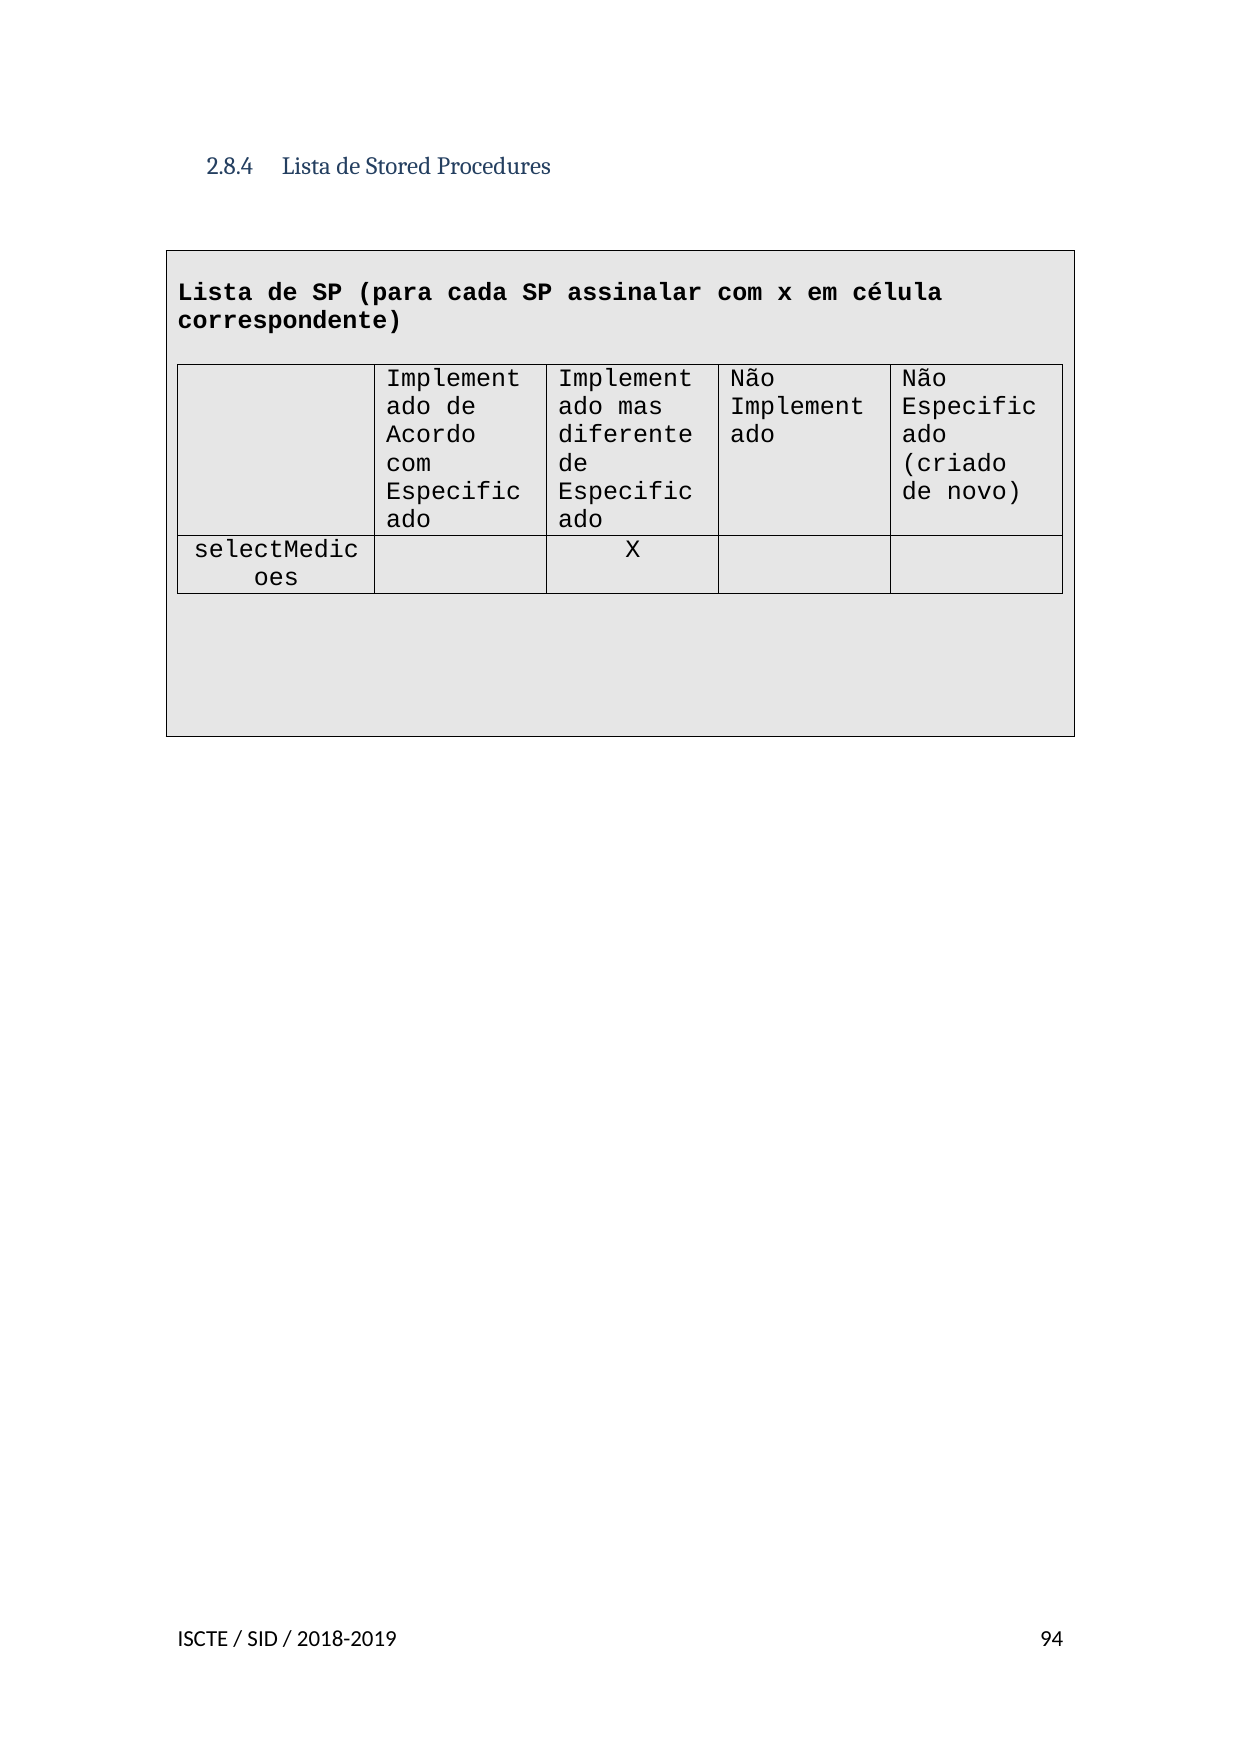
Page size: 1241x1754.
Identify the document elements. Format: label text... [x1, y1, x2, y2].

table_header Lista de SP (para cada SP assinalar com x em célula correspondente) [167, 251, 1074, 736]
subtitle Lista de Stored Procedures [207, 152, 1063, 181]
